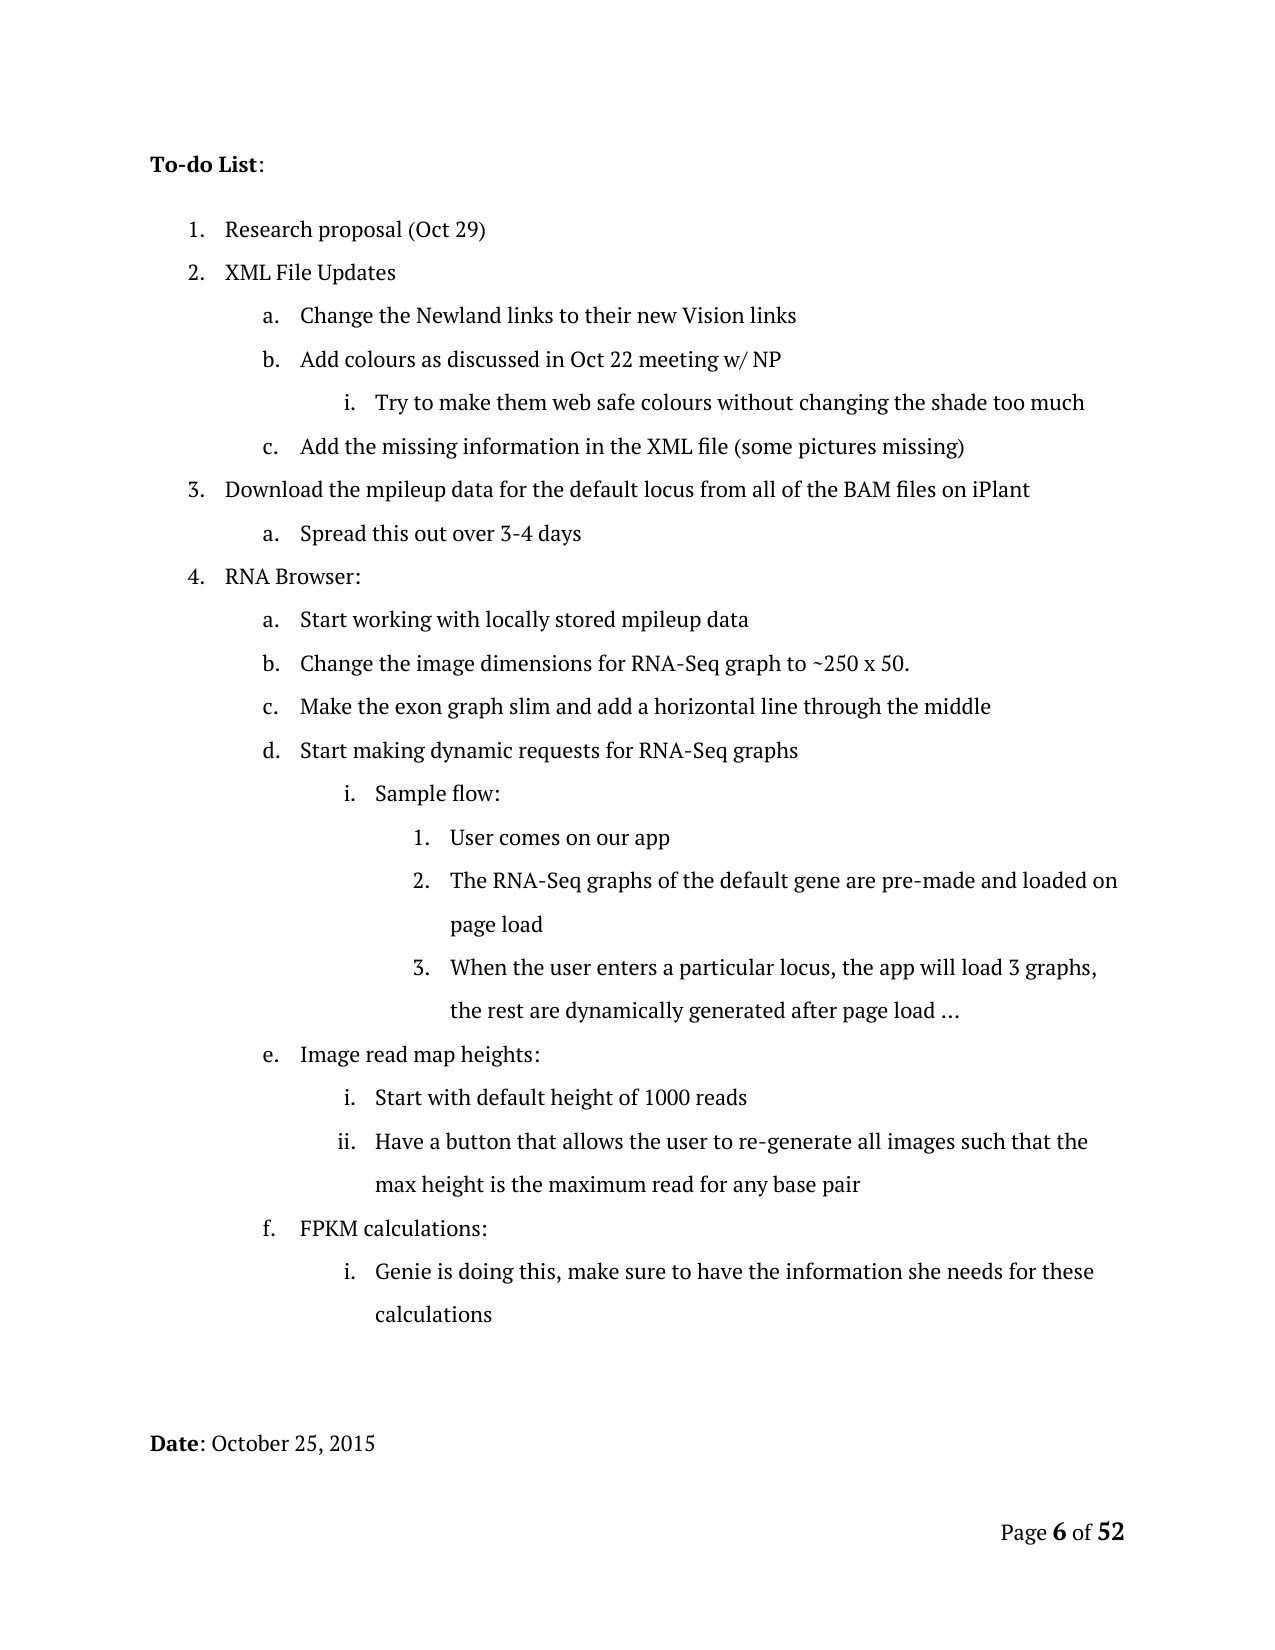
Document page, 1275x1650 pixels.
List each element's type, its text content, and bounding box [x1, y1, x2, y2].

list Spread this out over 3-4 days [262, 518, 1125, 547]
list Research proposal (Oct 29) [187, 214, 1125, 243]
text To-do List: [150, 150, 1125, 179]
list Start making dynamic requests for RNA-Seq graphs [262, 736, 1125, 764]
list Image read map heights: [262, 1039, 1125, 1068]
text Date: October 25, 2015 [150, 1429, 1125, 1458]
list Start with default height of 1000 reads [356, 1083, 1125, 1112]
list The RNA-Seq graphs of the default gene are pre-made and loaded on page load [412, 866, 1125, 938]
list Sample flow: [356, 779, 1125, 808]
list Download the mpileup data for the default locus from all of the BAM files on iPlant [187, 475, 1125, 504]
list Add colours as discussed in Oct 22 meeting w/ NP [262, 344, 1125, 373]
list Change the Newland links to their new Vision links [262, 301, 1125, 330]
list Genie is doing this, make sure to have the information she needs for these calculations [356, 1257, 1125, 1329]
list RNA Browser: [187, 562, 1125, 591]
list Add the missing information in the XML file (some pictures missing) [262, 431, 1125, 460]
list User comes on our app [412, 822, 1125, 851]
list Try to make them web safe colours without changing the shade too much [356, 388, 1125, 417]
list Make the exon graph slim and add a horizontal line through the middle [262, 692, 1125, 721]
list When the user enters a particular locus, the app will load 3 graphs, the rest are dynamically generated after page load … [412, 953, 1125, 1025]
list XML File Updates [187, 258, 1125, 287]
list FPKM calculations: [262, 1213, 1125, 1242]
list Change the image dimensions for RNA-Seq graph to ~250 x 50. [262, 649, 1125, 678]
list Have a button that allows the user to re-generate all images such that the max height is the maximum read for any base pair [356, 1126, 1125, 1199]
list Start working with locally stored mpileup data [262, 605, 1125, 634]
